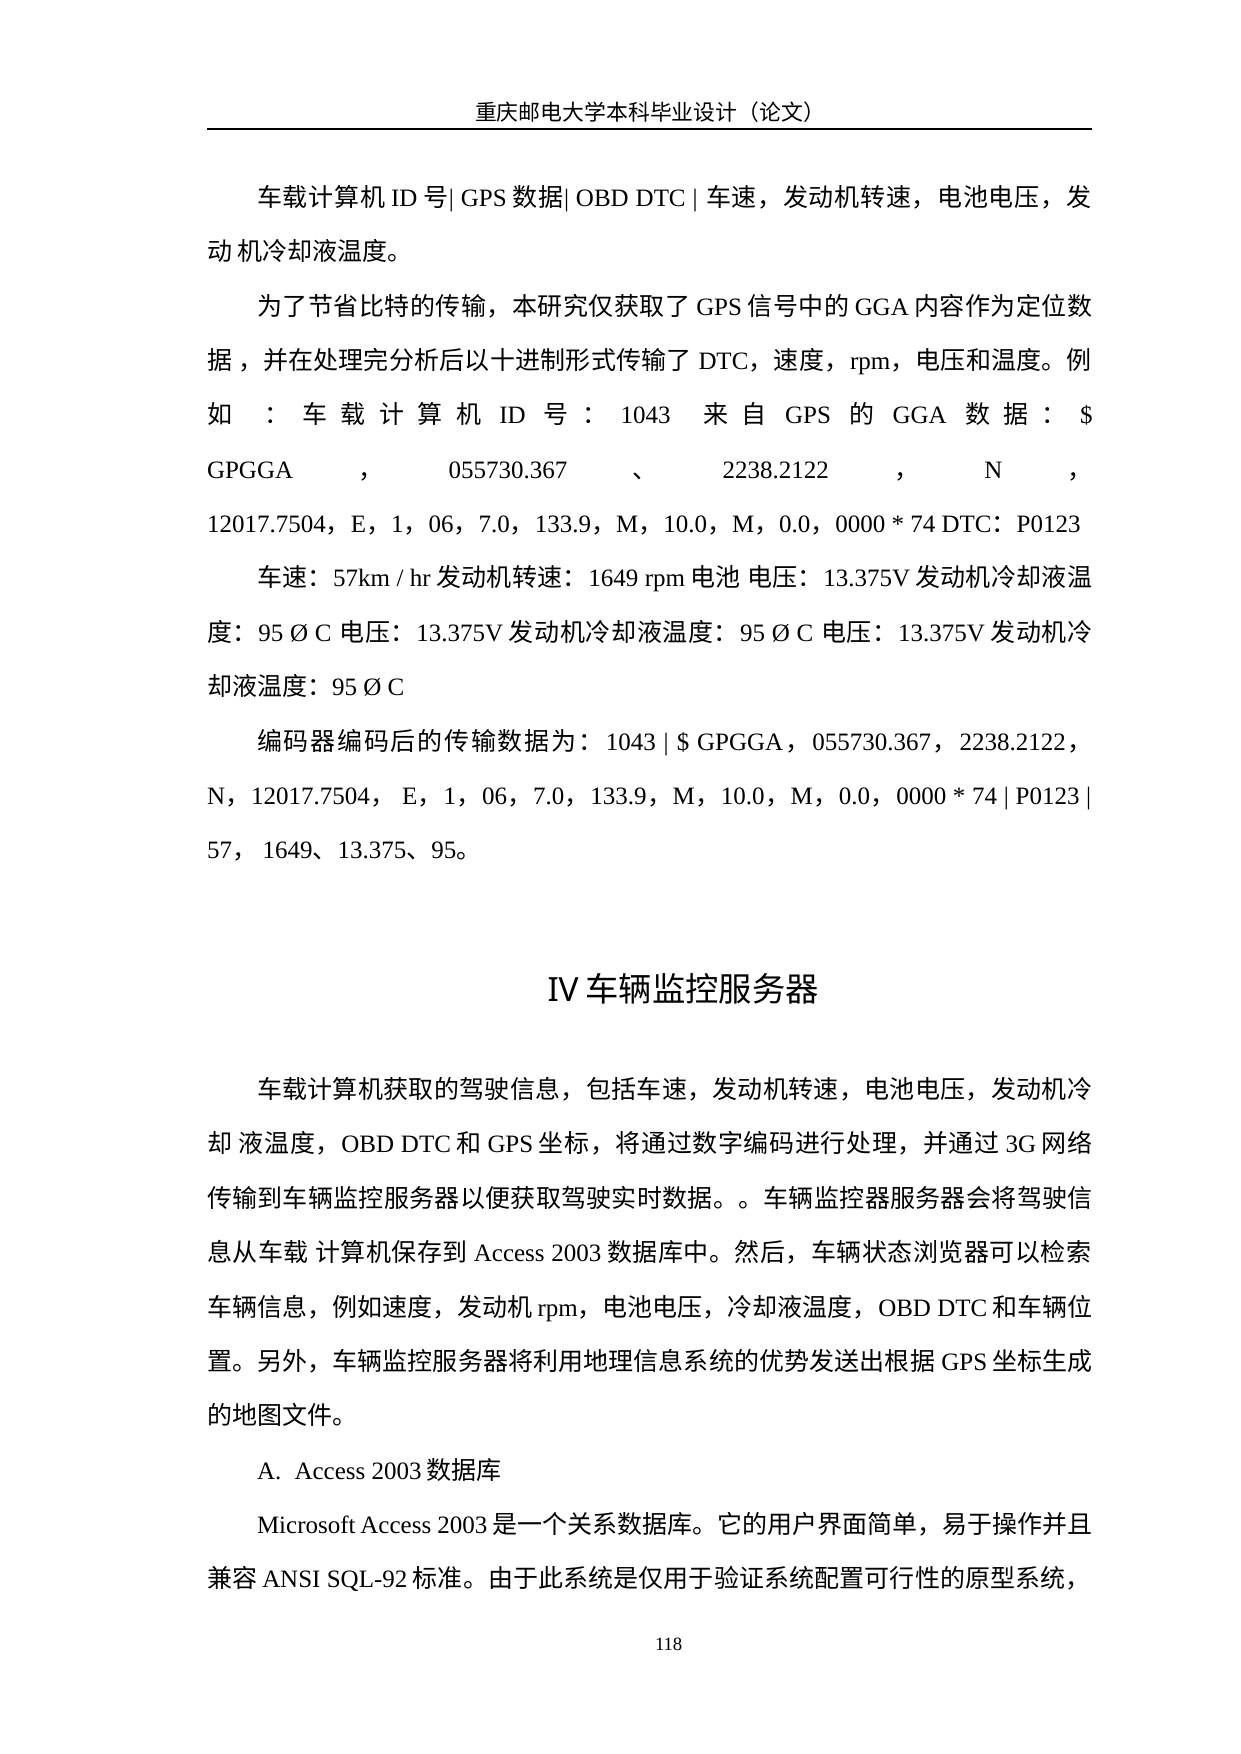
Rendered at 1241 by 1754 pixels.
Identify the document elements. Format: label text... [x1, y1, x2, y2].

text 编码器编码后的传输数据为：1043 | $ GPGGA，055730.367，2238.2122， N，12017.7504， E，1，06，7.0，133.9，M，10.0，M，0.0，0000 * 74 | P0123 | 57， 1649、13.375、95。 [207, 721, 1092, 866]
text IV车辆监控服务器 [207, 963, 1092, 1011]
text 车载计算机ID号| GPS数据| OBD DTC | 车速，发动机转速，电池电压，发动 机冷却液温度。 [207, 177, 1092, 268]
text 为了节省比特的传输，本研究仅获取了GPS信号中的GGA内容作为定位数据 ，并在处理完分析后以十进制形式传输了DTC，速度，rpm，电压和温度。例如 ：车载计算机ID号：1043 来自GPS的GGA数据：$ GPGGA，055730.367、2238.2122，N， 12017.7504，E，1，06，7.0，133.9，M，10.0，M，0.0，0000 * 74 DTC：P0123 [207, 286, 1092, 540]
list Access 2003数据库 [257, 1450, 1092, 1486]
text 车速：57km / hr发动机转速：1649 rpm电池 电压：13.375V发动机冷却液温度：95 Ø C 电压：13.375V发动机冷却液温度：95 Ø C 电压：13.375V发动机冷却液温度：95 Ø C [207, 558, 1092, 703]
text 车载计算机获取的驾驶信息，包括车速，发动机转速，电池电压，发动机冷却 液温度，OBD DTC和GPS坐标，将通过数字编码进行处理，并通过3G网络传输到车辆监控服务器以便获取驾驶实时数据。。车辆监控器服务器会将驾驶信息从车载 计算机保存到Access 2003数据库中。然后，车辆状态浏览器可以检索车辆信息，例如速度，发动机rpm，电池电压，冷却液温度，OBD DTC和车辆位置。另外，车辆监控服务器将利用地理信息系统的优势发送出根据GPS坐标生成的地图文件。 [207, 1069, 1092, 1432]
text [207, 1504, 1092, 1595]
